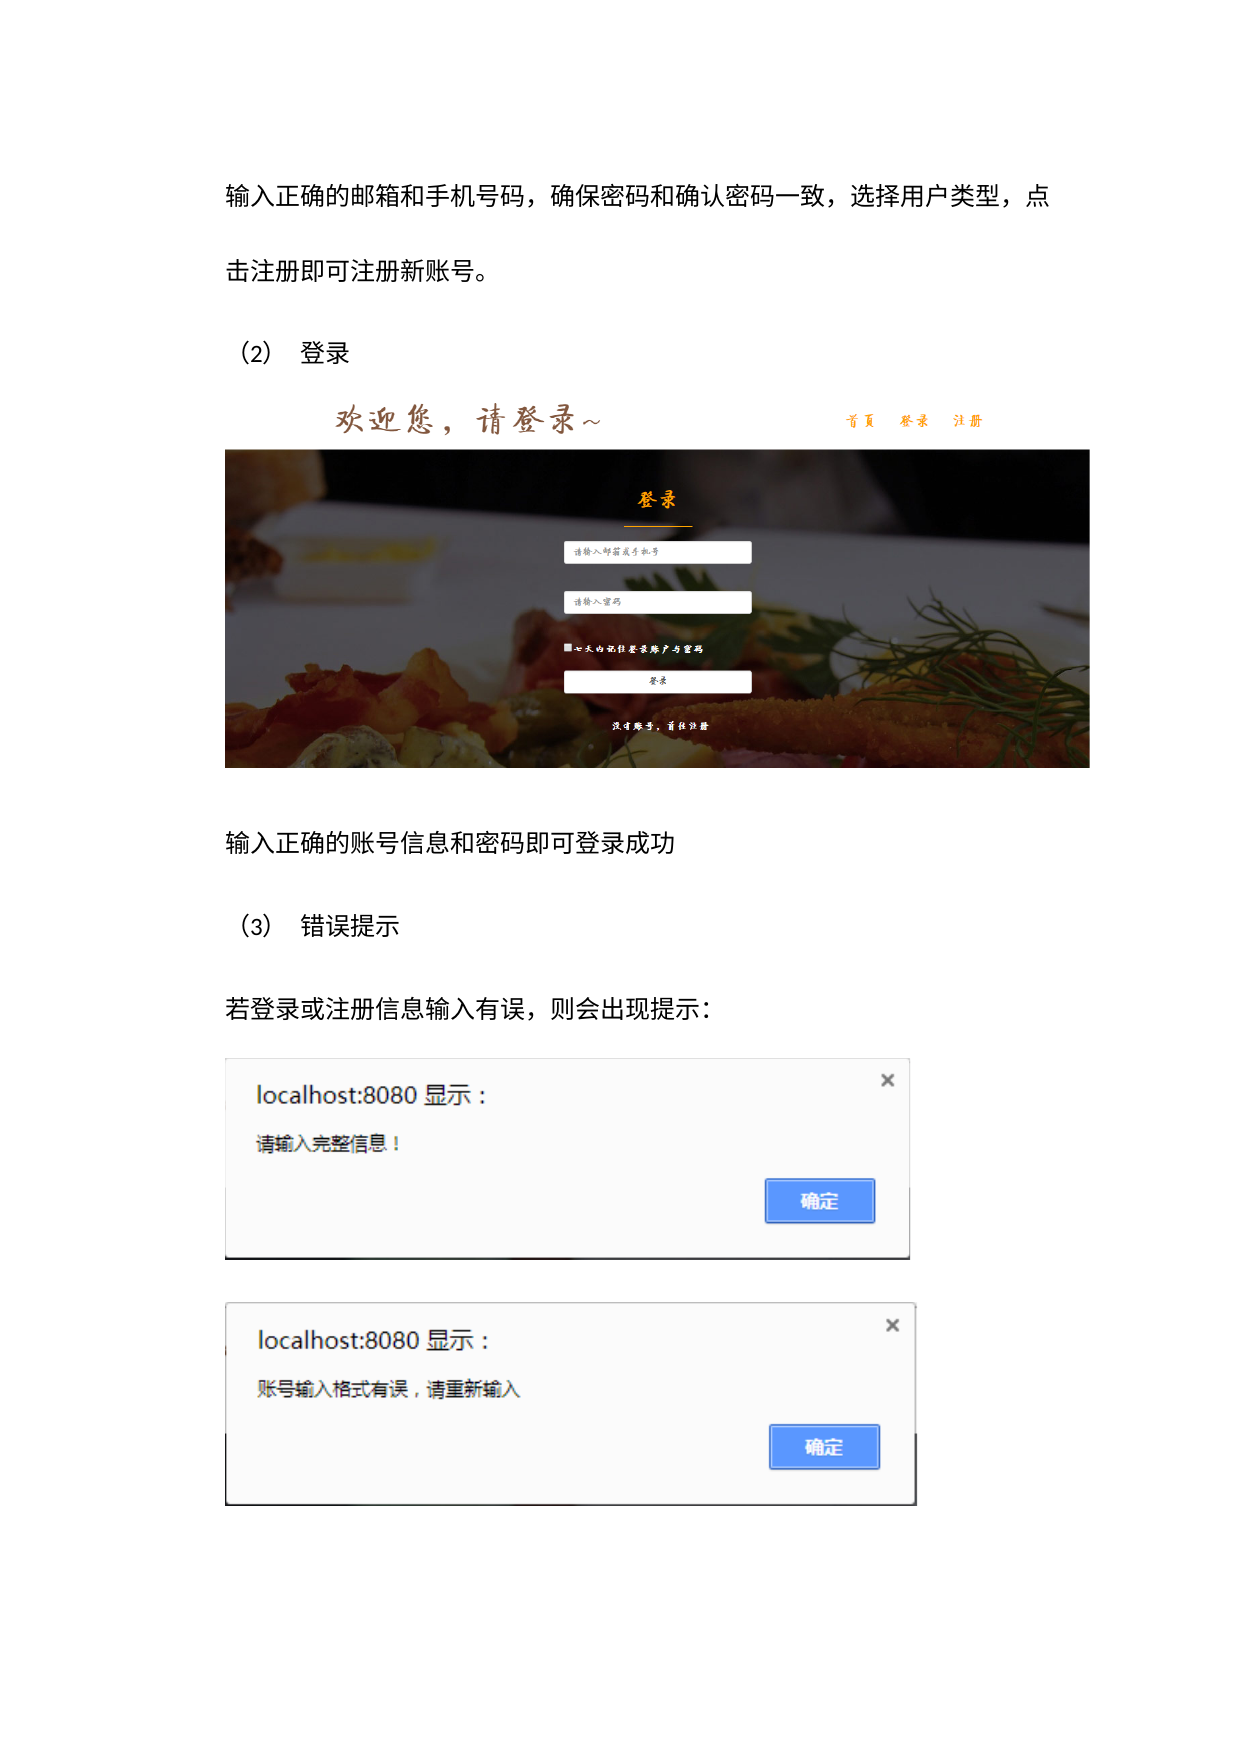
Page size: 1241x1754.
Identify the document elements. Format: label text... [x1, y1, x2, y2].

picture [225, 1302, 918, 1506]
picture [225, 1058, 911, 1260]
text 输入正确的邮箱和手机号码，确保密码和确认密码一致，选择用户类型，点击注册即可注册新账号。 [225, 162, 1053, 302]
text 若登录或注册信息输入有误，则会出现提示： [225, 975, 1053, 1040]
text 输入正确的账号信息和密码即可登录成功 [225, 809, 1053, 874]
picture [225, 402, 1090, 768]
list 错误提示 [225, 892, 1053, 957]
list 登录 [225, 319, 1053, 384]
